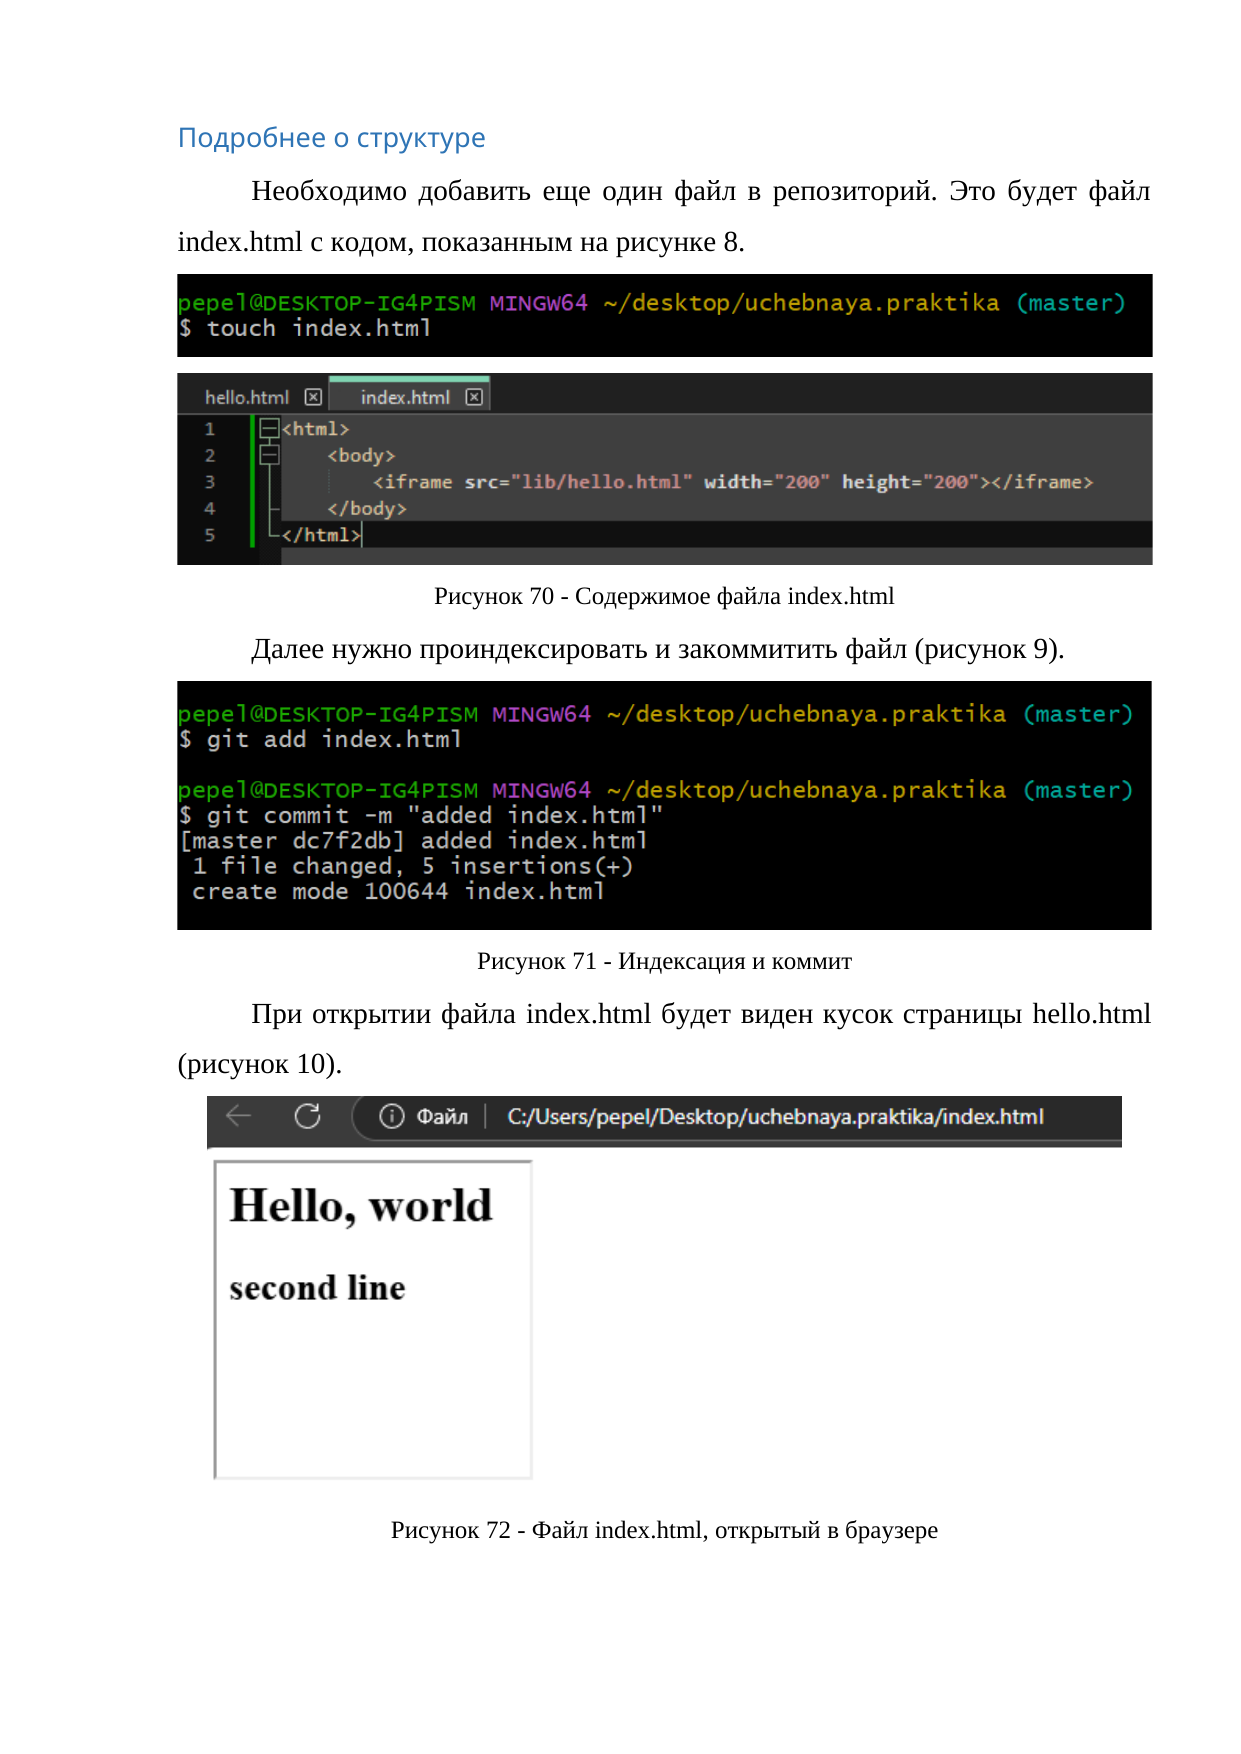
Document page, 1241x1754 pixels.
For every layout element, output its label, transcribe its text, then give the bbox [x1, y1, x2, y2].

subtitle Подробнее о структуре [177, 118, 1152, 155]
text Необходимо добавить еще один файл в репозиторий. Это будет файл index.html с кодом, показанным на рисунке 8. [177, 173, 1152, 257]
text Рисунок 71 - Индексация и коммит [177, 946, 1152, 975]
text Далее нужно проиндексировать и закоммитить файл (рисунок 9). [177, 631, 1152, 664]
picture [177, 373, 1153, 565]
picture [177, 274, 1153, 357]
text При открытии файла index.html будет виден кусок страницы hello.html (рисунок 10). [177, 996, 1152, 1080]
picture [177, 681, 1152, 930]
text Рисунок 70 - Содержимое файла index.html [177, 581, 1152, 610]
text Рисунок 72 - Файл index.html, открытый в браузере [177, 1515, 1152, 1544]
picture [207, 1096, 1122, 1499]
